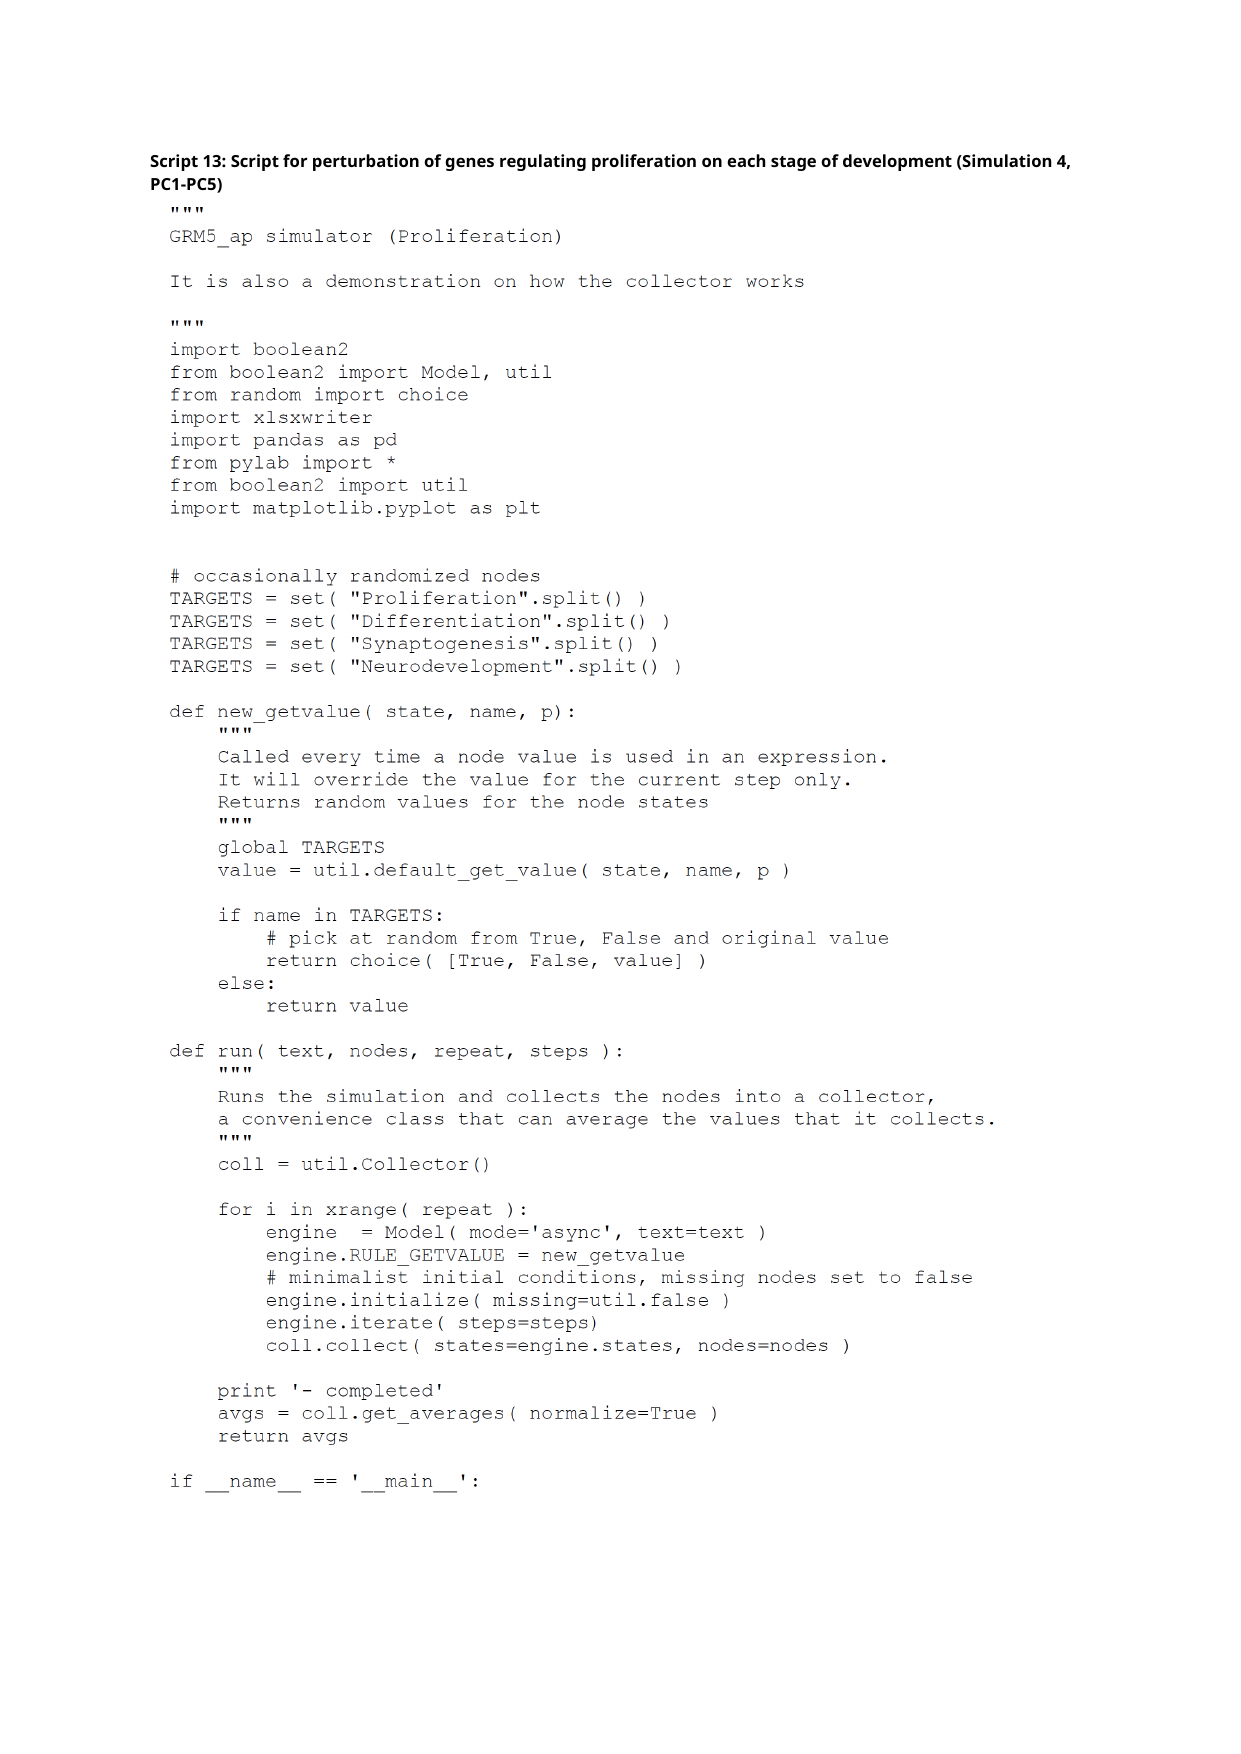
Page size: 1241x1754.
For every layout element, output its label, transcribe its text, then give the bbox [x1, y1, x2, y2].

picture [150, 195, 1004, 1529]
text Script 13: Script for perturbation of genes regulating proliferation on each stage of development (Simulation 4, PC1-PC5) [150, 150, 1090, 195]
